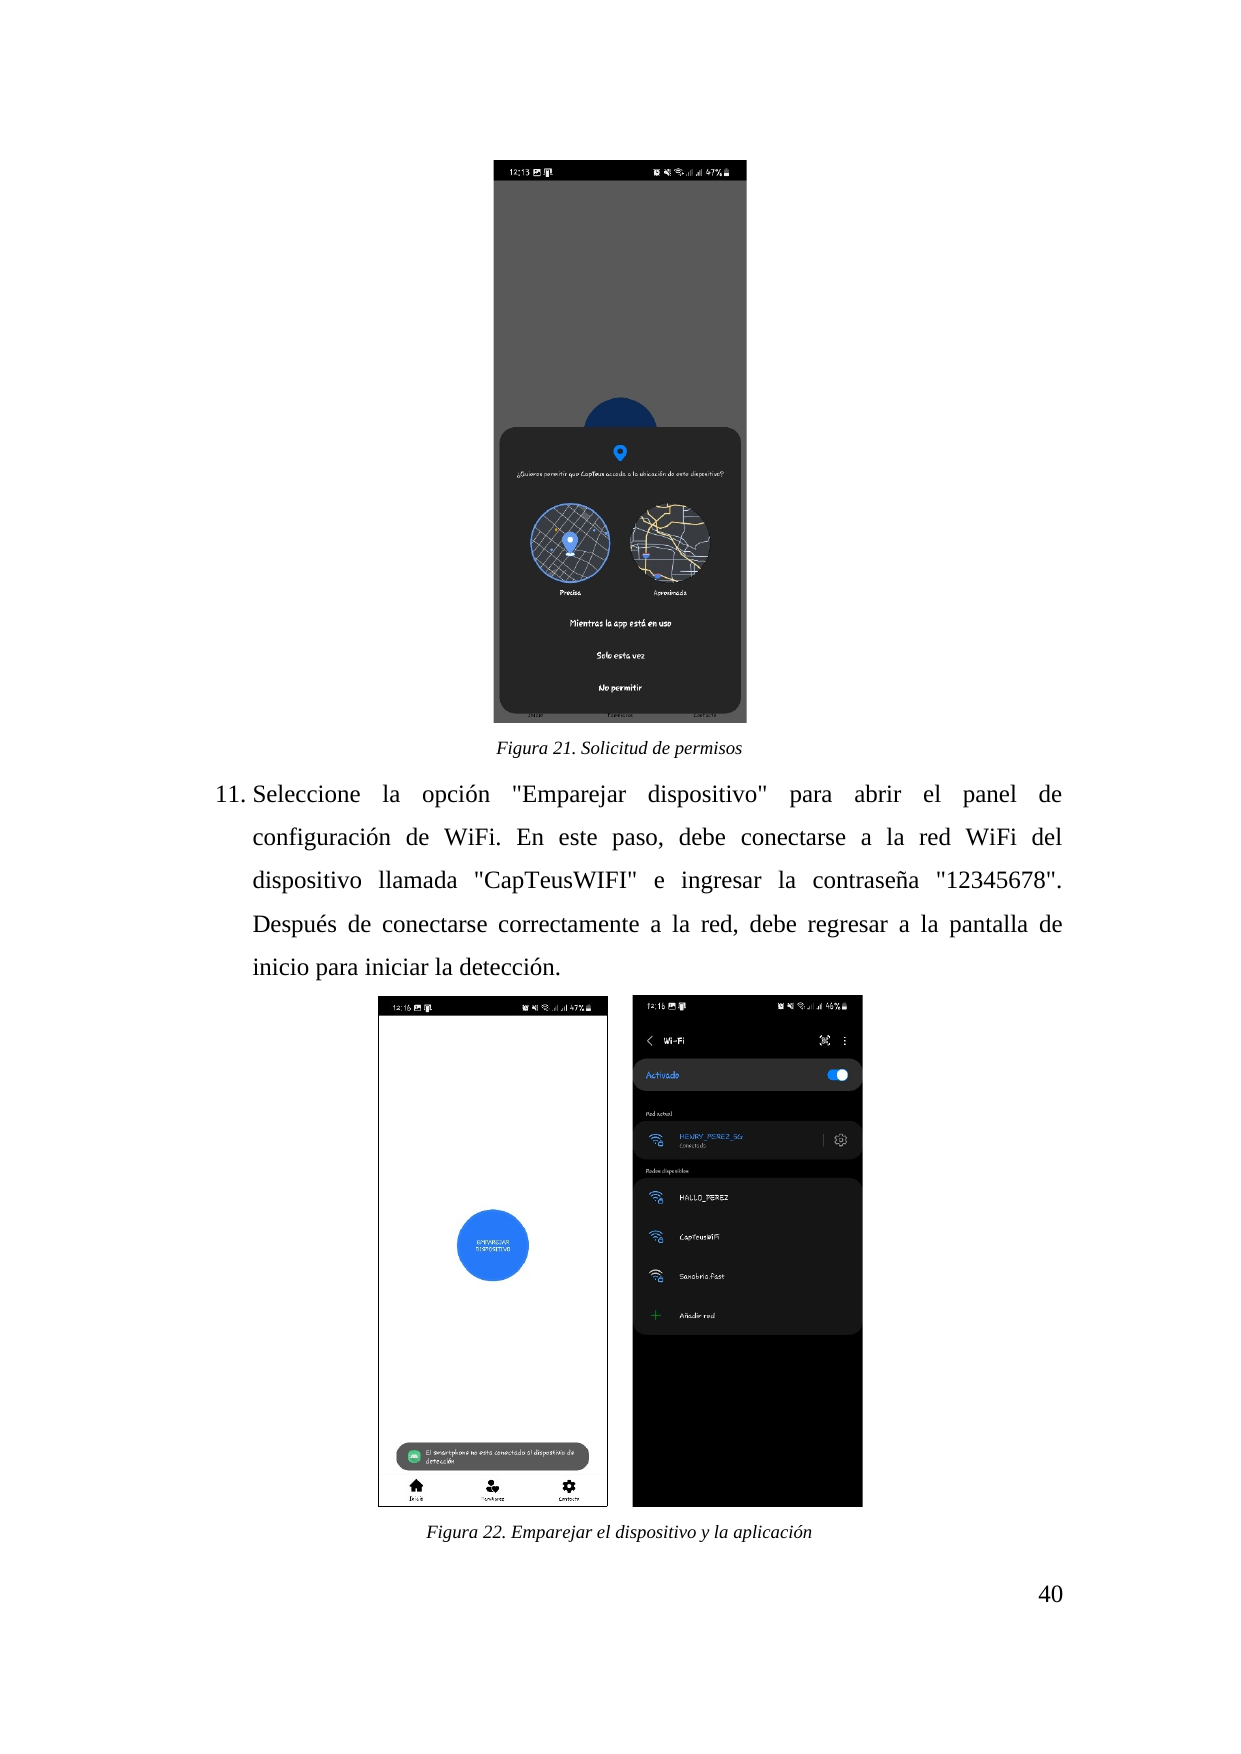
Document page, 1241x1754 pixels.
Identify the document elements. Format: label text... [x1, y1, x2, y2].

text Figura 22. Emparejar el dispositivo y la aplicación [177, 1521, 1063, 1542]
list Seleccione la opción "Emparejar dispositivo" para abrir el panel de configuración de WiFi. En este paso, debe conectarse a la red WiFi del dispositivo llamada "CapTeusWIFI" e ingresar la contraseña "12345678". Después de conectarse correctamente a la red, debe regresar a la pantalla de inicio para iniciar la detección. [215, 779, 1063, 981]
picture [632, 995, 863, 1507]
picture [379, 997, 607, 1506]
text Figura 21. Solicitud de permisos [177, 737, 1063, 758]
picture [493, 160, 747, 723]
